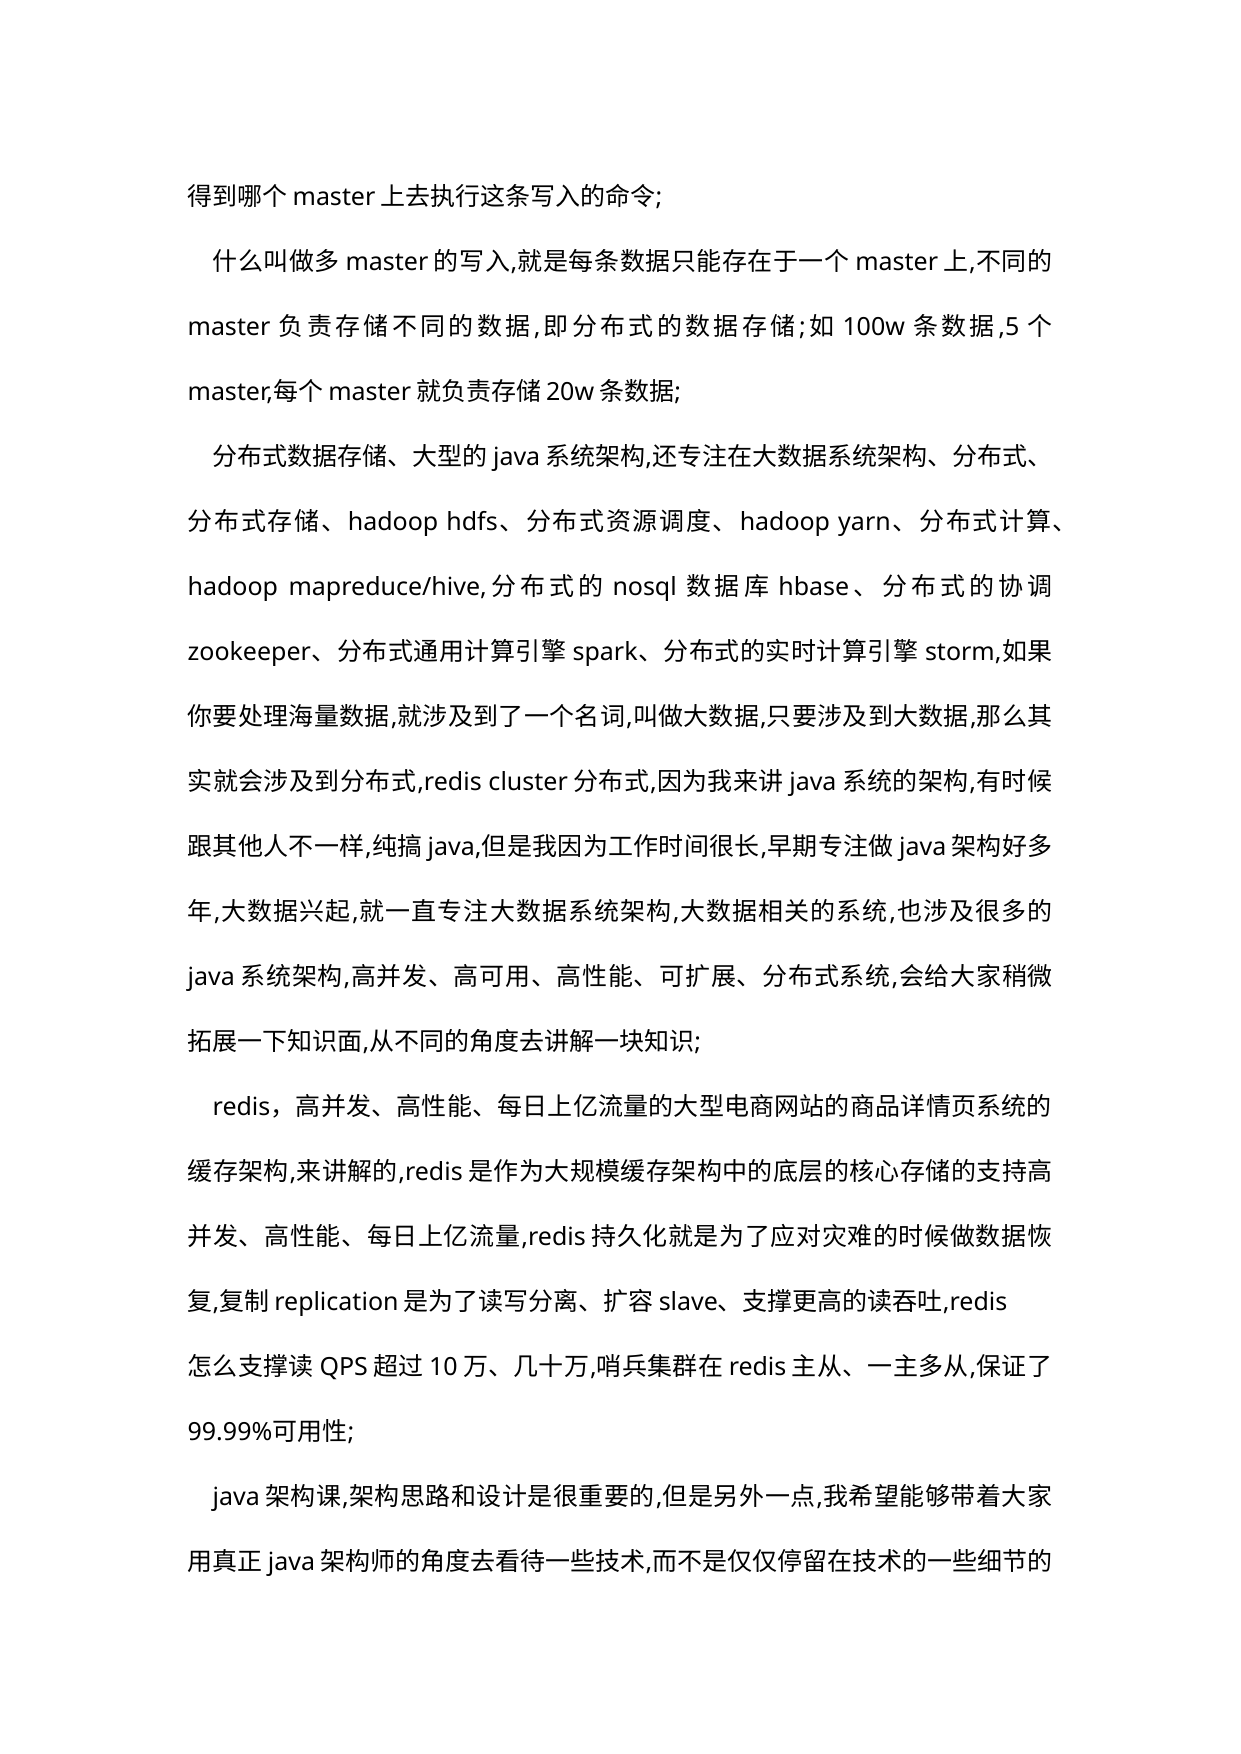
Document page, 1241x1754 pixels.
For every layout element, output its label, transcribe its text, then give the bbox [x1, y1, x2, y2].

text 怎么支撑读QPS超过10万、几十万,哨兵集群在redis主从、一主多从,保证了99.99%可用性; [187, 1332, 1053, 1462]
text 分布式数据存储、大型的java系统架构,还专注在大数据系统架构、分布式、分布式存储、hadoop hdfs、分布式资源调度、hadoop yarn、分布式计算、hadoop mapreduce/hive,分布式的nosql数据库hbase、分布式的协调zookeeper、分布式通用计算引擎spark、分布式的实时计算引擎storm,如果你要处理海量数据,就涉及到了一个名词,叫做大数据,只要涉及到大数据,那么其实就会涉及到分布式,redis cluster分布式,因为我来讲java系统的架构,有时候跟其他人不一样,纯搞java,但是我因为工作时间很长,早期专注做java架构好多年,大数据兴起,就一直专注大数据系统架构,大数据相关的系统,也涉及很多的java系统架构,高并发、高可用、高性能、可扩展、分布式系统,会给大家稍微拓展一下知识面,从不同的角度去讲解一块知识; [187, 422, 1053, 1072]
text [187, 1462, 1053, 1592]
text 什么叫做多master的写入,就是每条数据只能存在于一个master上,不同的master负责存储不同的数据,即分布式的数据存储;如100w条数据,5个master,每个master就负责存储20w条数据; [187, 227, 1053, 422]
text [187, 162, 1053, 227]
text redis，高并发、高性能、每日上亿流量的大型电商网站的商品详情页系统的缓存架构,来讲解的,redis是作为大规模缓存架构中的底层的核心存储的支持高并发、高性能、每日上亿流量,redis持久化就是为了应对灾难的时候做数据恢复,复制replication是为了读写分离、扩容slave、支撑更高的读吞吐,redis [187, 1072, 1053, 1332]
